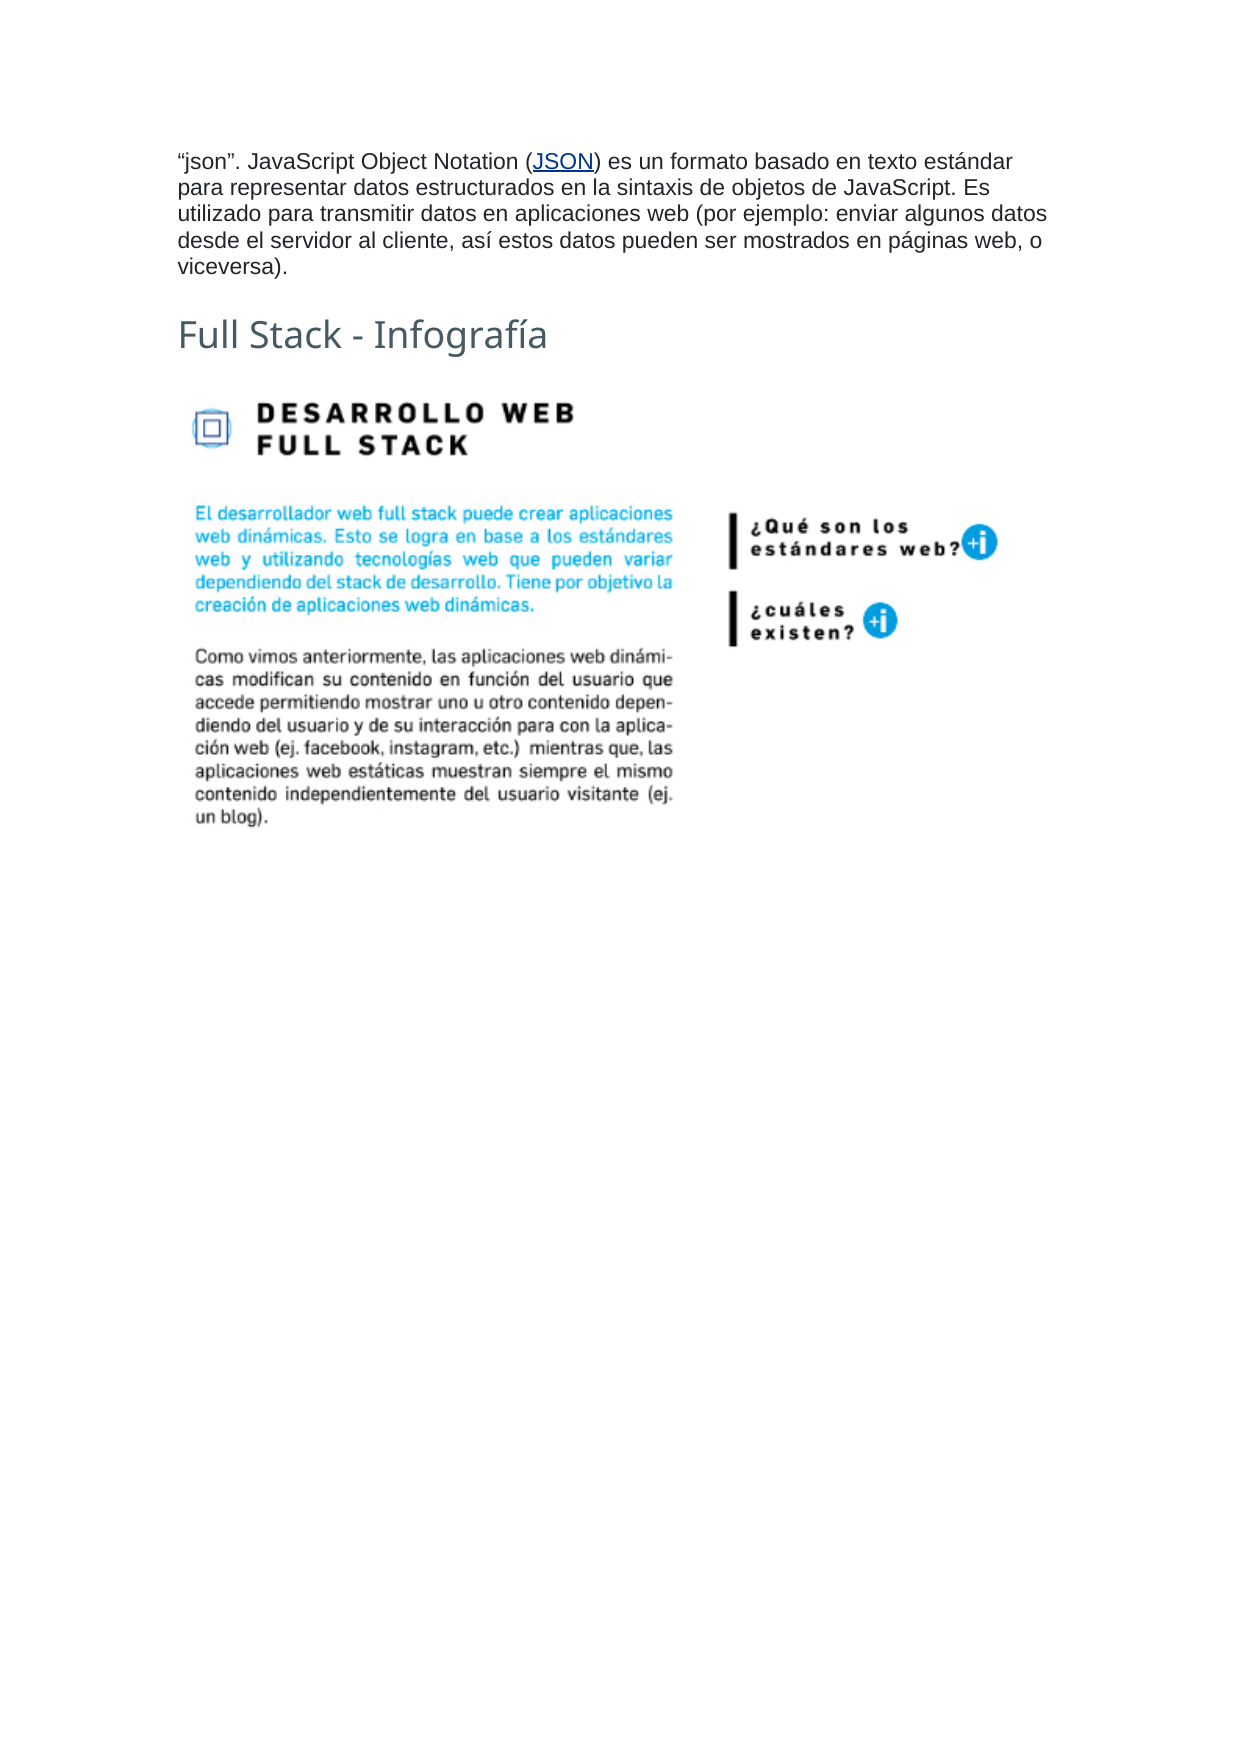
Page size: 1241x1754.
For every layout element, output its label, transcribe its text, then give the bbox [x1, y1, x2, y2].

subtitle Full Stack - Infografía [177, 308, 1063, 359]
picture [177, 388, 1026, 844]
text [177, 148, 1063, 279]
